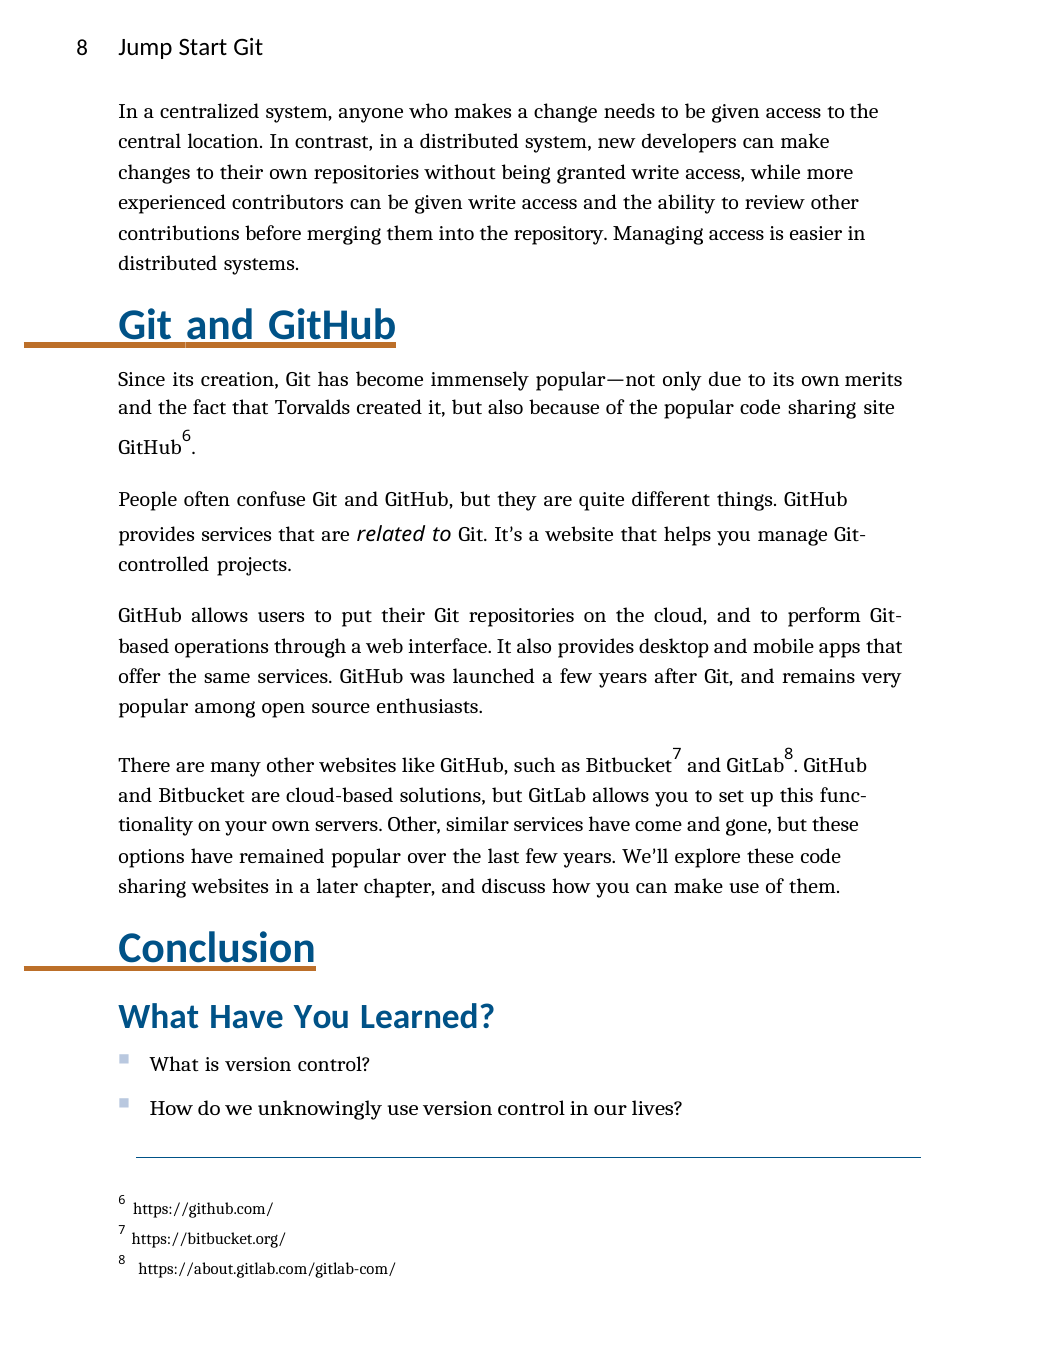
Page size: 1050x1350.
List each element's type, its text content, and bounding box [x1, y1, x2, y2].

text In a centralized system, anyone who makes a change needs to be given access to the central location. In contrast, in a distributed system, new developers can make changes to their own repositories without being granted write access, while more experienced contributors can be given write access and the ability to review other contributions before merging them into the repository. Managing access is easier in distributed systems. [118, 100, 903, 276]
text People often confuse Git and GitHub, but they are quite different things. GitHub provides services that are related to Git. It’s a website that helps you manage Git- controlled projects. [118, 488, 903, 577]
text There are many other websites like GitHub, such as Bitbucket7 and GitLab8. GitHub and Bitbucket are cloud-based solutions, but GitLab allows you to set up this func- tionality on your own servers. Other, similar services have come and gone, but these options have remained popular over the last few years. We’ll explore these code sharing websites in a later chapter, and discuss how you can make use of them. [118, 743, 903, 899]
text 8 https://about.gitlab.com/gitlab-com/ [118, 1251, 914, 1279]
text 7 https://bitbucket.org/ [118, 1221, 914, 1249]
text GitHub allows users to put their Git repositories on the cloud, and to perform Git- based operations through a web interface. It also provides desktop and mobile apps that offer the same services. GitHub was launched a few years after Git, and remains very popular among open source enthusiasts. [118, 604, 903, 719]
text What Have You Learned? [118, 994, 914, 1038]
text Since its creation, Git has become immensely popular—not only due to its own merits and the fact that Torvalds created it, but also because of the popular code sharing site GitHub6. [118, 366, 903, 460]
list What is version control? [118, 1049, 914, 1078]
text 6 https://github.com/ [118, 1191, 914, 1219]
text Conclusion [23, 920, 914, 973]
text Git and GitHub [23, 297, 914, 351]
list How do we unknowingly use version control in our lives? [118, 1093, 914, 1122]
